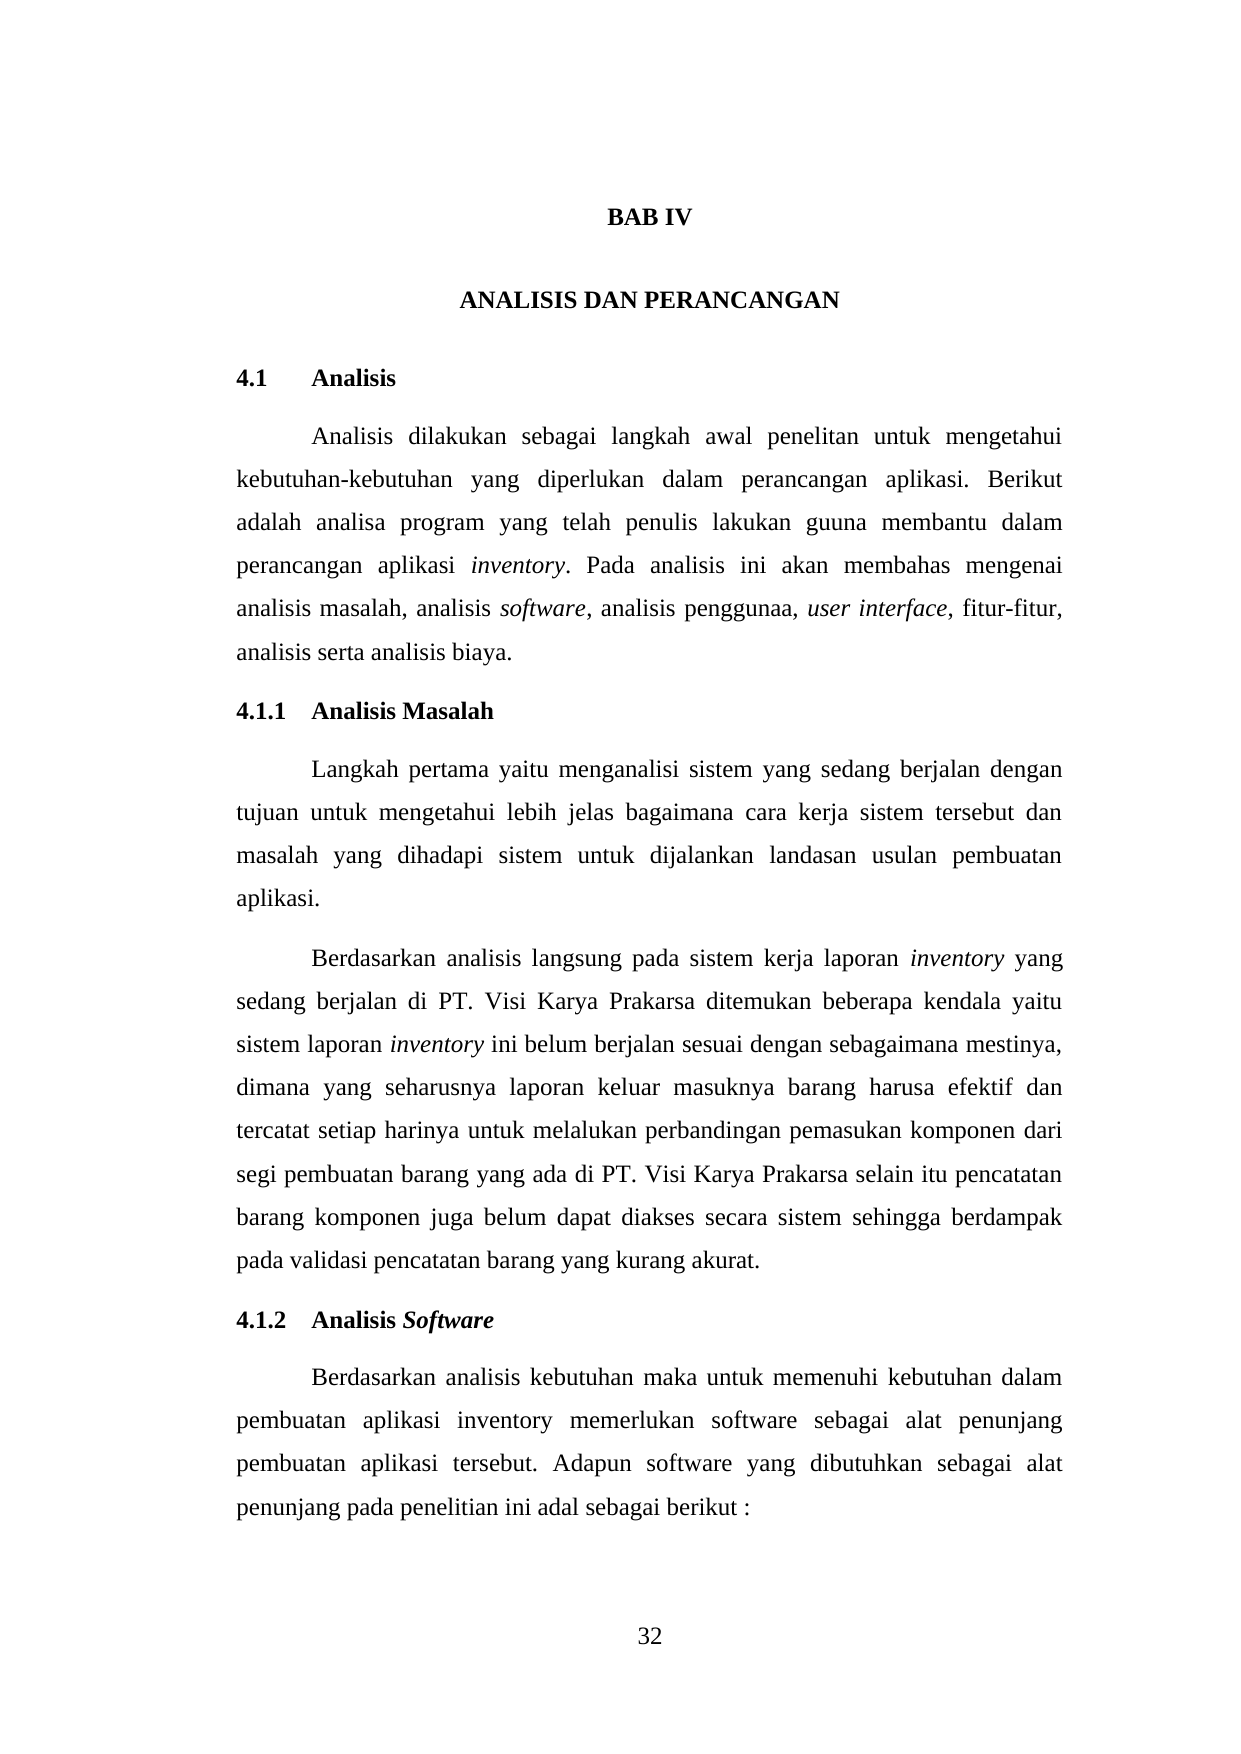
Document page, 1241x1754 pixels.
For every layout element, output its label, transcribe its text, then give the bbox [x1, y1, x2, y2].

list Analisis Masalah [236, 696, 1063, 725]
text ANALISIS DAN PERANCANGAN [236, 285, 1063, 313]
text Analisis dilakukan sebagai langkah awal penelitan untuk mengetahui kebutuhan-kebutuhan yang diperlukan dalam perancangan aplikasi. Berikut adalah analisa program yang telah penulis lakukan guuna membantu dalam perancangan aplikasi inventory. Pada analisis ini akan membahas mengenai analisis masalah, analisis software, analisis penggunaa, user interface, fitur-fitur, analisis serta analisis biaya. [236, 421, 1063, 665]
text Langkah pertama yaitu menganalisi sistem yang sedang berjalan dengan tujuan untuk mengetahui lebih jelas bagaimana cara kerja sistem tersebut dan masalah yang dihadapi sistem untuk dijalankan landasan usulan pembuatan aplikasi. [236, 754, 1063, 912]
list Analisis Software [236, 1305, 1063, 1333]
list Analisis [236, 363, 1063, 392]
text Berdasarkan analisis langsung pada sistem kerja laporan inventory yang sedang berjalan di PT. Visi Karya Prakarsa ditemukan beberapa kendala yaitu sistem laporan inventory ini belum berjalan sesuai dengan sebagaimana mestinya, dimana yang seharusnya laporan keluar masuknya barang harusa efektif dan tercatat setiap harinya untuk melalukan perbandingan pemasukan komponen dari segi pembuatan barang yang ada di PT. Visi Karya Prakarsa selain itu pencatatan barang komponen juga belum dapat diakses secara sistem sehingga berdampak pada validasi pencatatan barang yang kurang akurat. [236, 943, 1063, 1274]
text BAB IV [236, 202, 1063, 231]
text Berdasarkan analisis kebutuhan maka untuk memenuhi kebutuhan dalam pembuatan aplikasi inventory memerlukan software sebagai alat penunjang pembuatan aplikasi tersebut. Adapun software yang dibutuhkan sebagai alat penunjang pada penelitian ini adal sebagai berikut : [236, 1362, 1063, 1520]
